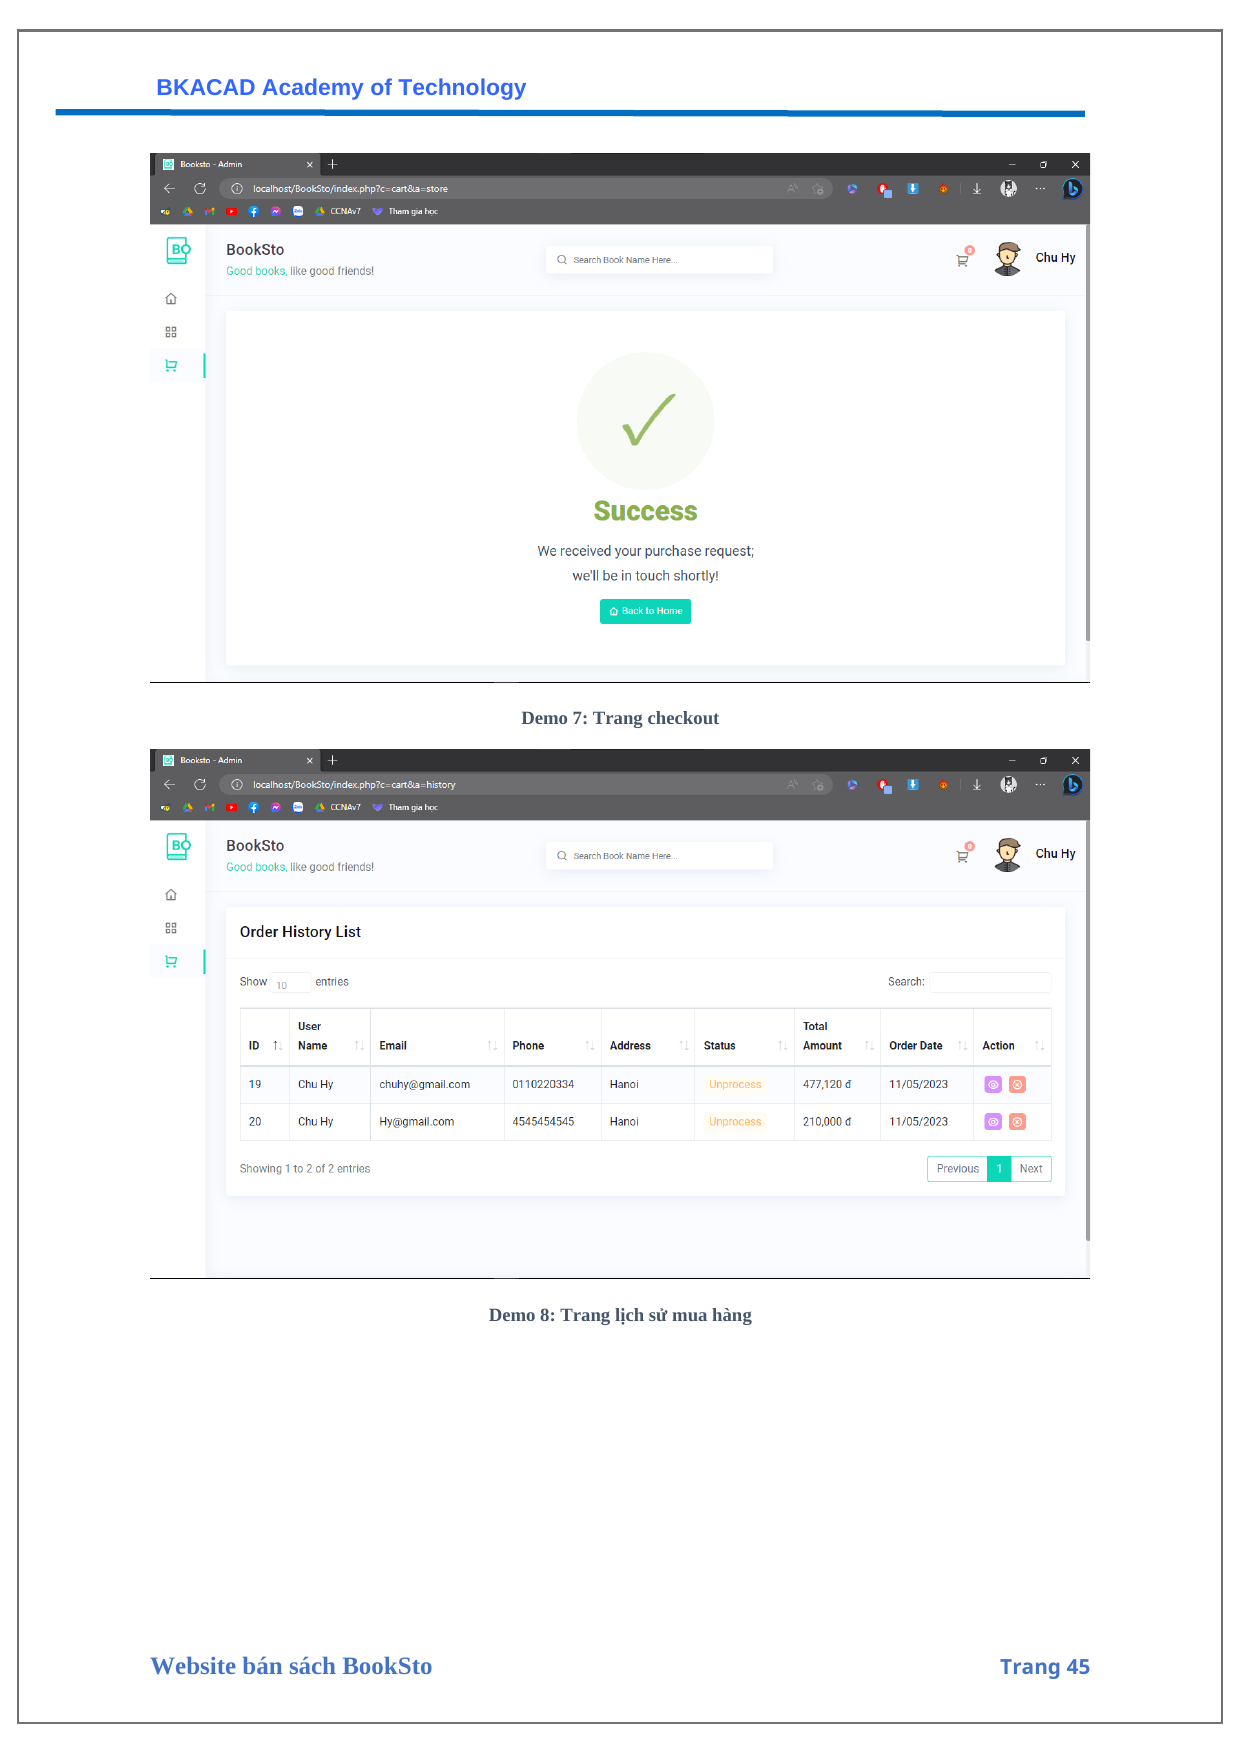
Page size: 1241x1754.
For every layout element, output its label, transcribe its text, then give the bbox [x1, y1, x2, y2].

text Demo 7: Trang checkout [150, 707, 1090, 729]
picture [150, 749, 1091, 1279]
text Demo 8: Trang lịch sử mua hàng [150, 1303, 1090, 1325]
picture [150, 153, 1091, 683]
